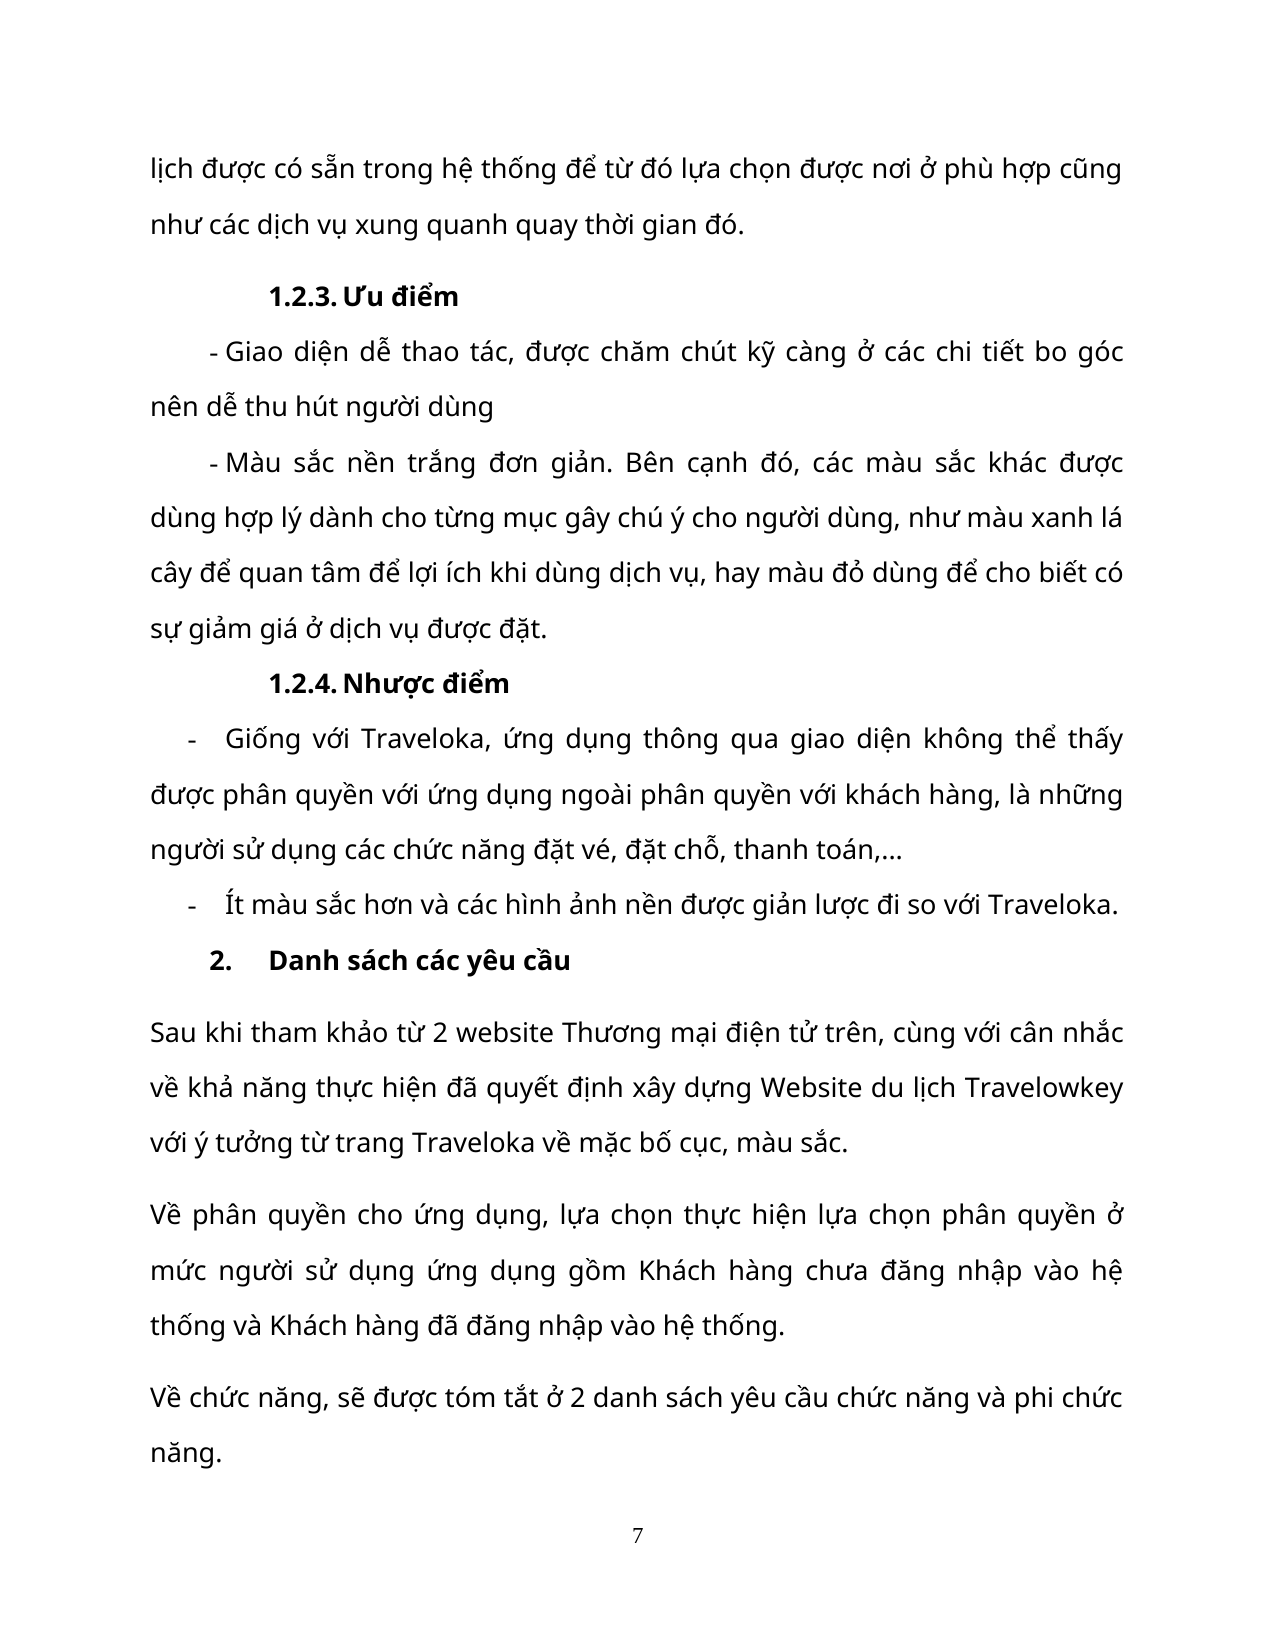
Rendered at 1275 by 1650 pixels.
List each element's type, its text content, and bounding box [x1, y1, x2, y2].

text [150, 150, 1125, 242]
list Ít màu sắc hơn và các hình ảnh nền được giản lược đi so với Traveloka. [150, 886, 1125, 923]
list Ưu điểm [268, 277, 1125, 314]
list Giao diện dễ thao tác, được chăm chút kỹ càng ở các chi tiết bo góc nên dễ thu hút người dùng [150, 333, 1125, 425]
text Sau khi tham khảo từ 2 website Thương mại điện tử trên, cùng với cân nhắc về khả năng thực hiện đã quyết định xây dựng Website du lịch Travelowkey với ý tưởng từ trang Traveloka về mặc bố cục, màu sắc. [150, 1013, 1125, 1161]
text Về chức năng, sẽ được tóm tắt ở 2 danh sách yêu cầu chức năng và phi chức năng. [150, 1378, 1125, 1470]
list Danh sách các yêu cầu [209, 941, 1125, 978]
list Giống với Traveloka, ứng dụng thông qua giao diện không thể thấy được phân quyền với ứng dụng ngoài phân quyền với khách hàng, là những người sử dụng các chức năng đặt vé, đặt chỗ, thanh toán,... [150, 720, 1125, 867]
list Màu sắc nền trắng đơn giản. Bên cạnh đó, các màu sắc khác được dùng hợp lý dành cho từng mục gây chú ý cho người dùng, như màu xanh lá cây để quan tâm để lợi ích khi dùng dịch vụ, hay màu đỏ dùng để cho biết có sự giảm giá ở dịch vụ được đặt. [150, 443, 1125, 646]
text Về phân quyền cho ứng dụng, lựa chọn thực hiện lựa chọn phân quyền ở mức người sử dụng ứng dụng gồm Khách hàng chưa đăng nhập vào hệ thống và Khách hàng đã đăng nhập vào hệ thống. [150, 1196, 1125, 1343]
list Nhược điểm [268, 664, 1125, 701]
